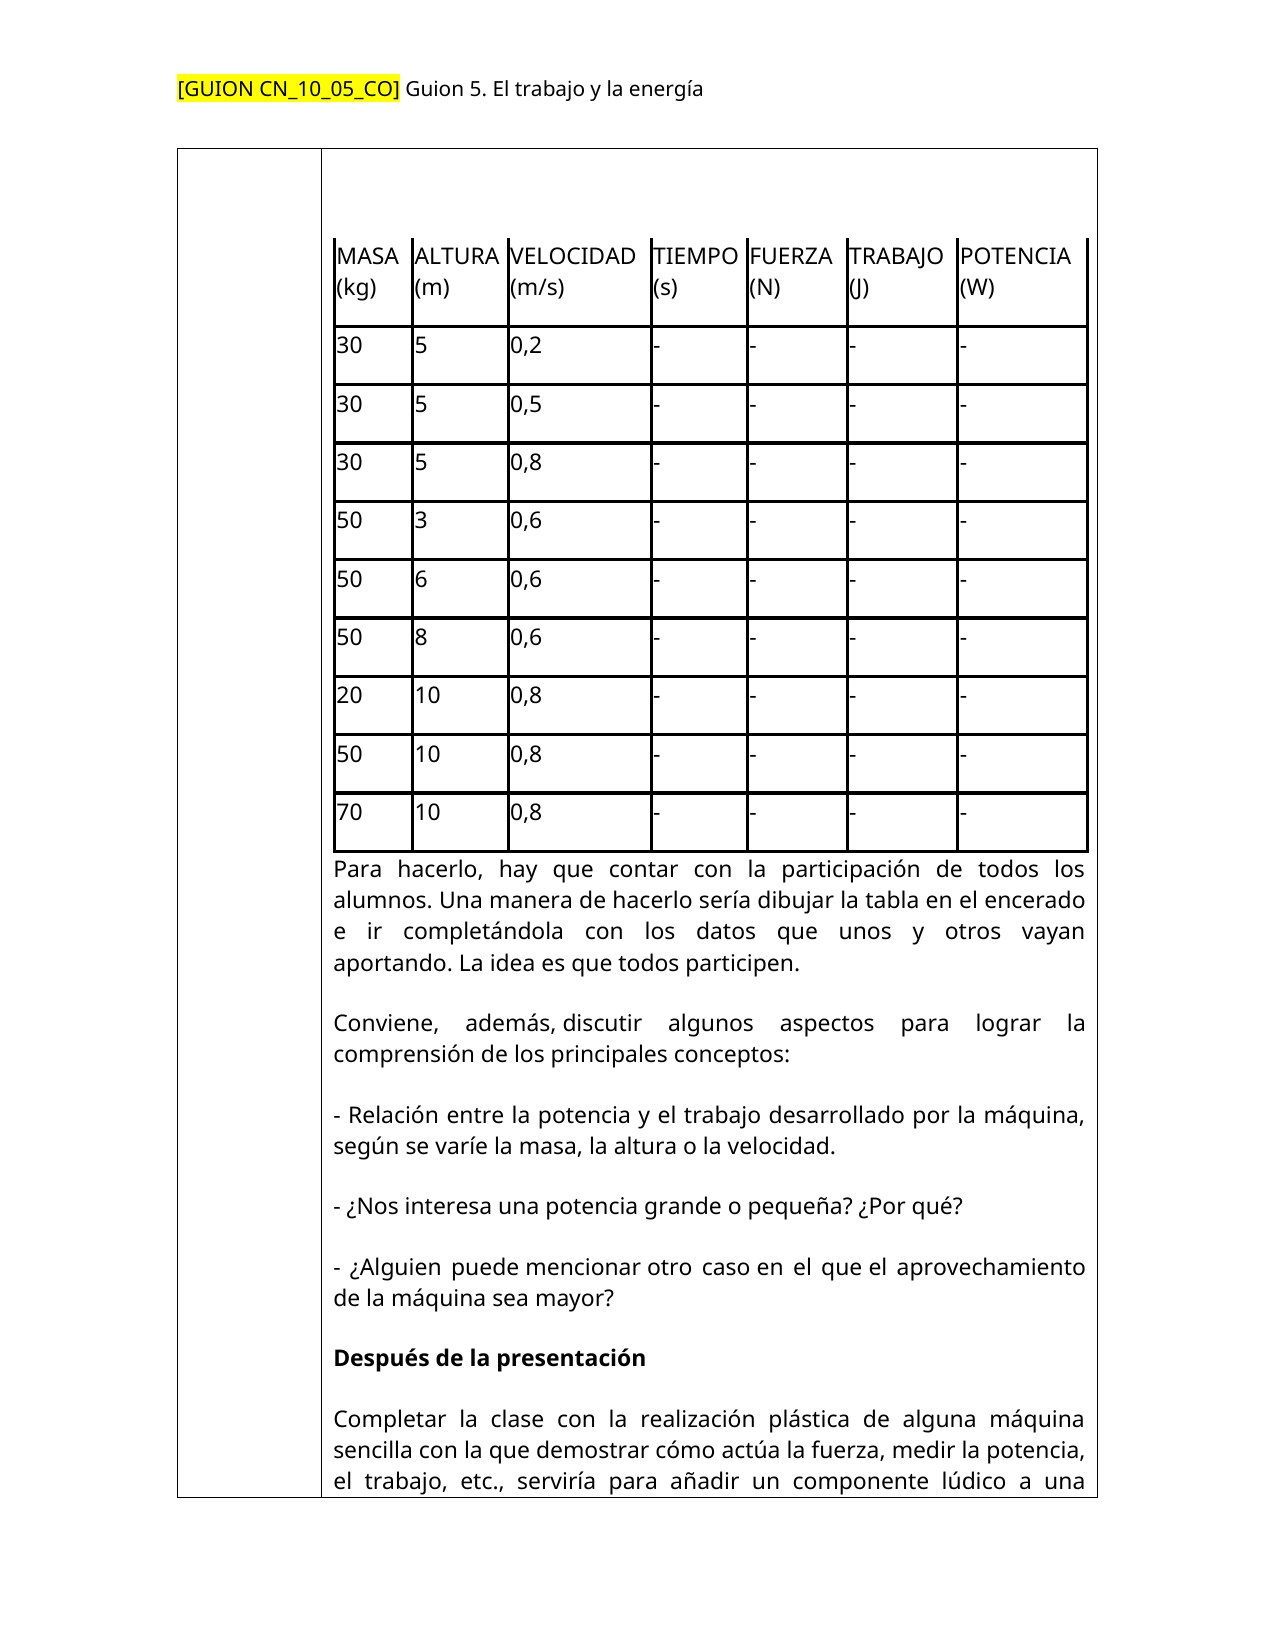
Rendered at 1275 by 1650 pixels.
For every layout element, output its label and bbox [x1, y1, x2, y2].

table_cell [178, 149, 321, 1497]
table_cell [322, 149, 1097, 1497]
